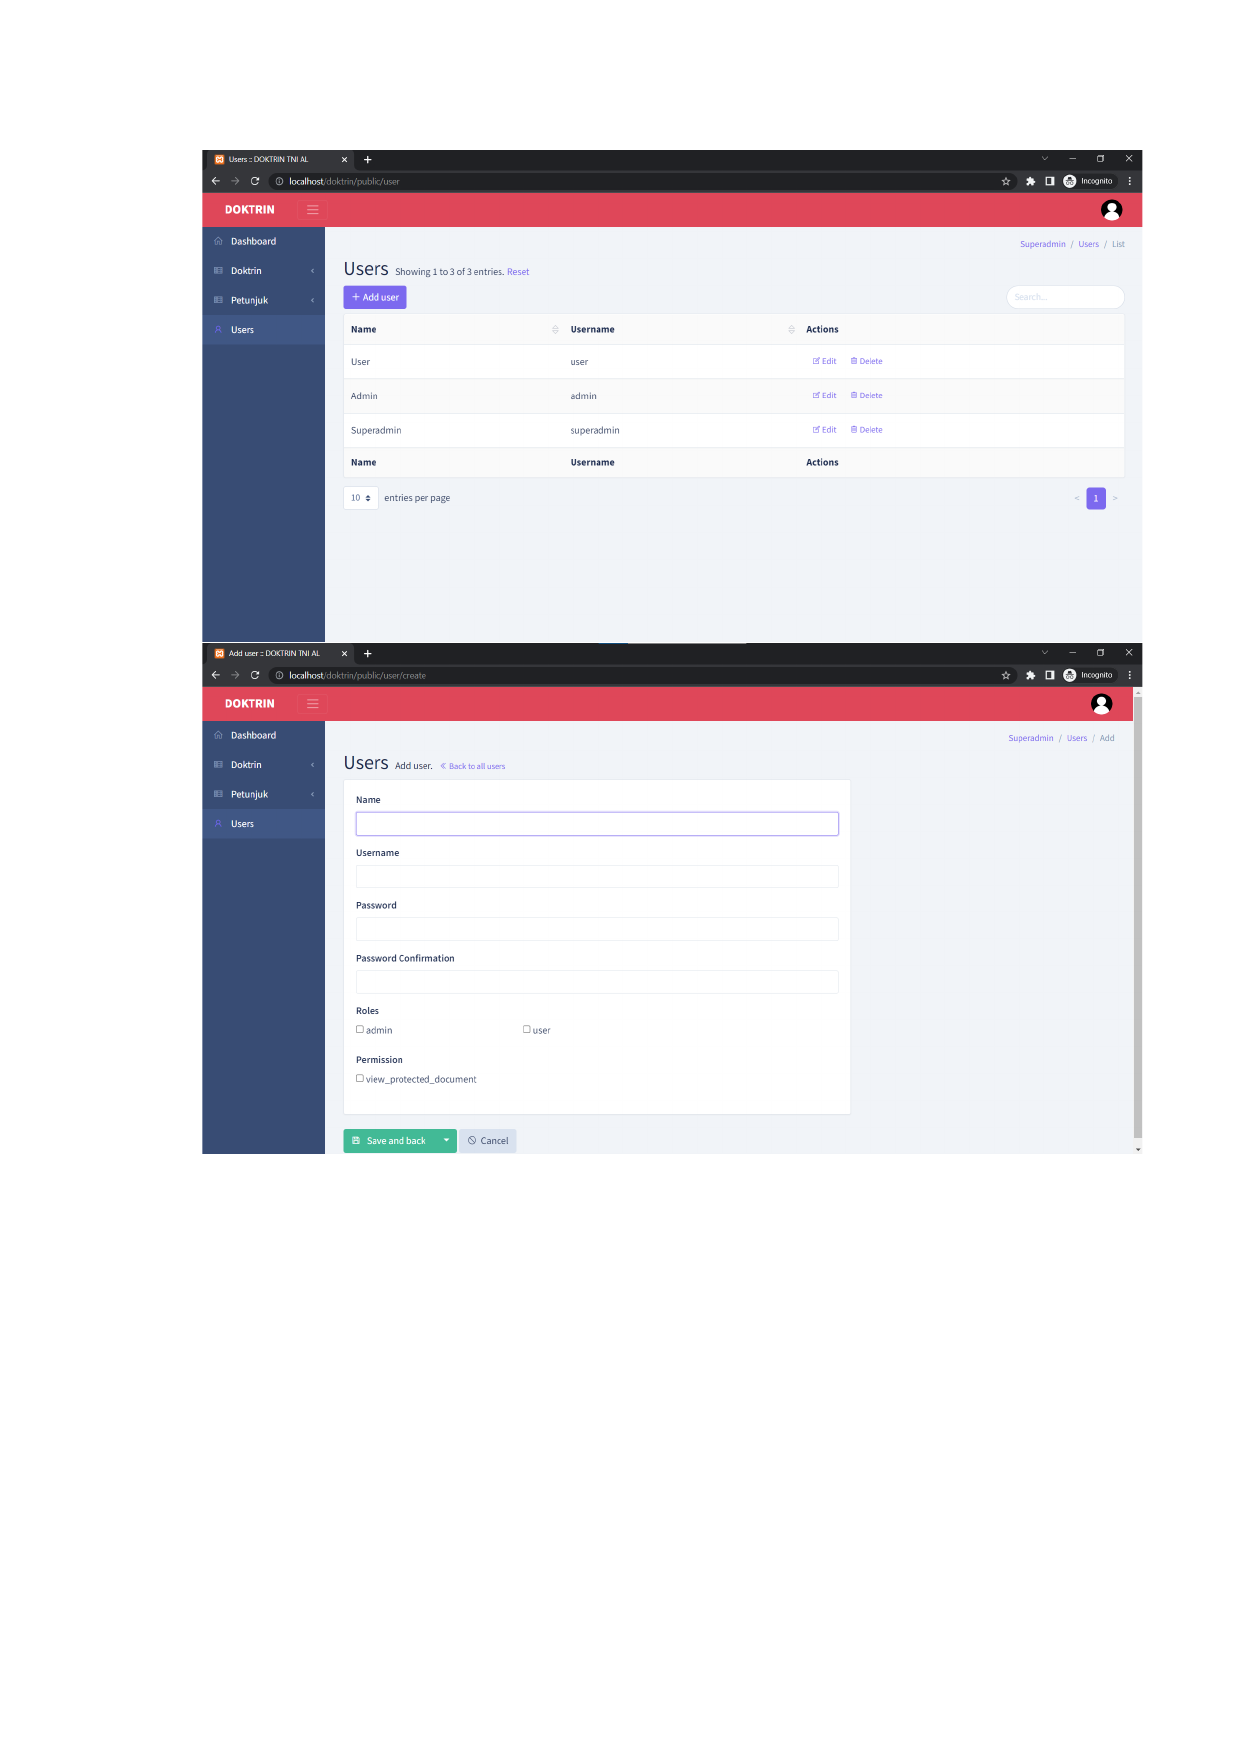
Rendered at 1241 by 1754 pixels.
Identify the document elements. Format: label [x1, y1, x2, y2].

picture [202, 643, 1143, 1154]
picture [202, 150, 1143, 642]
